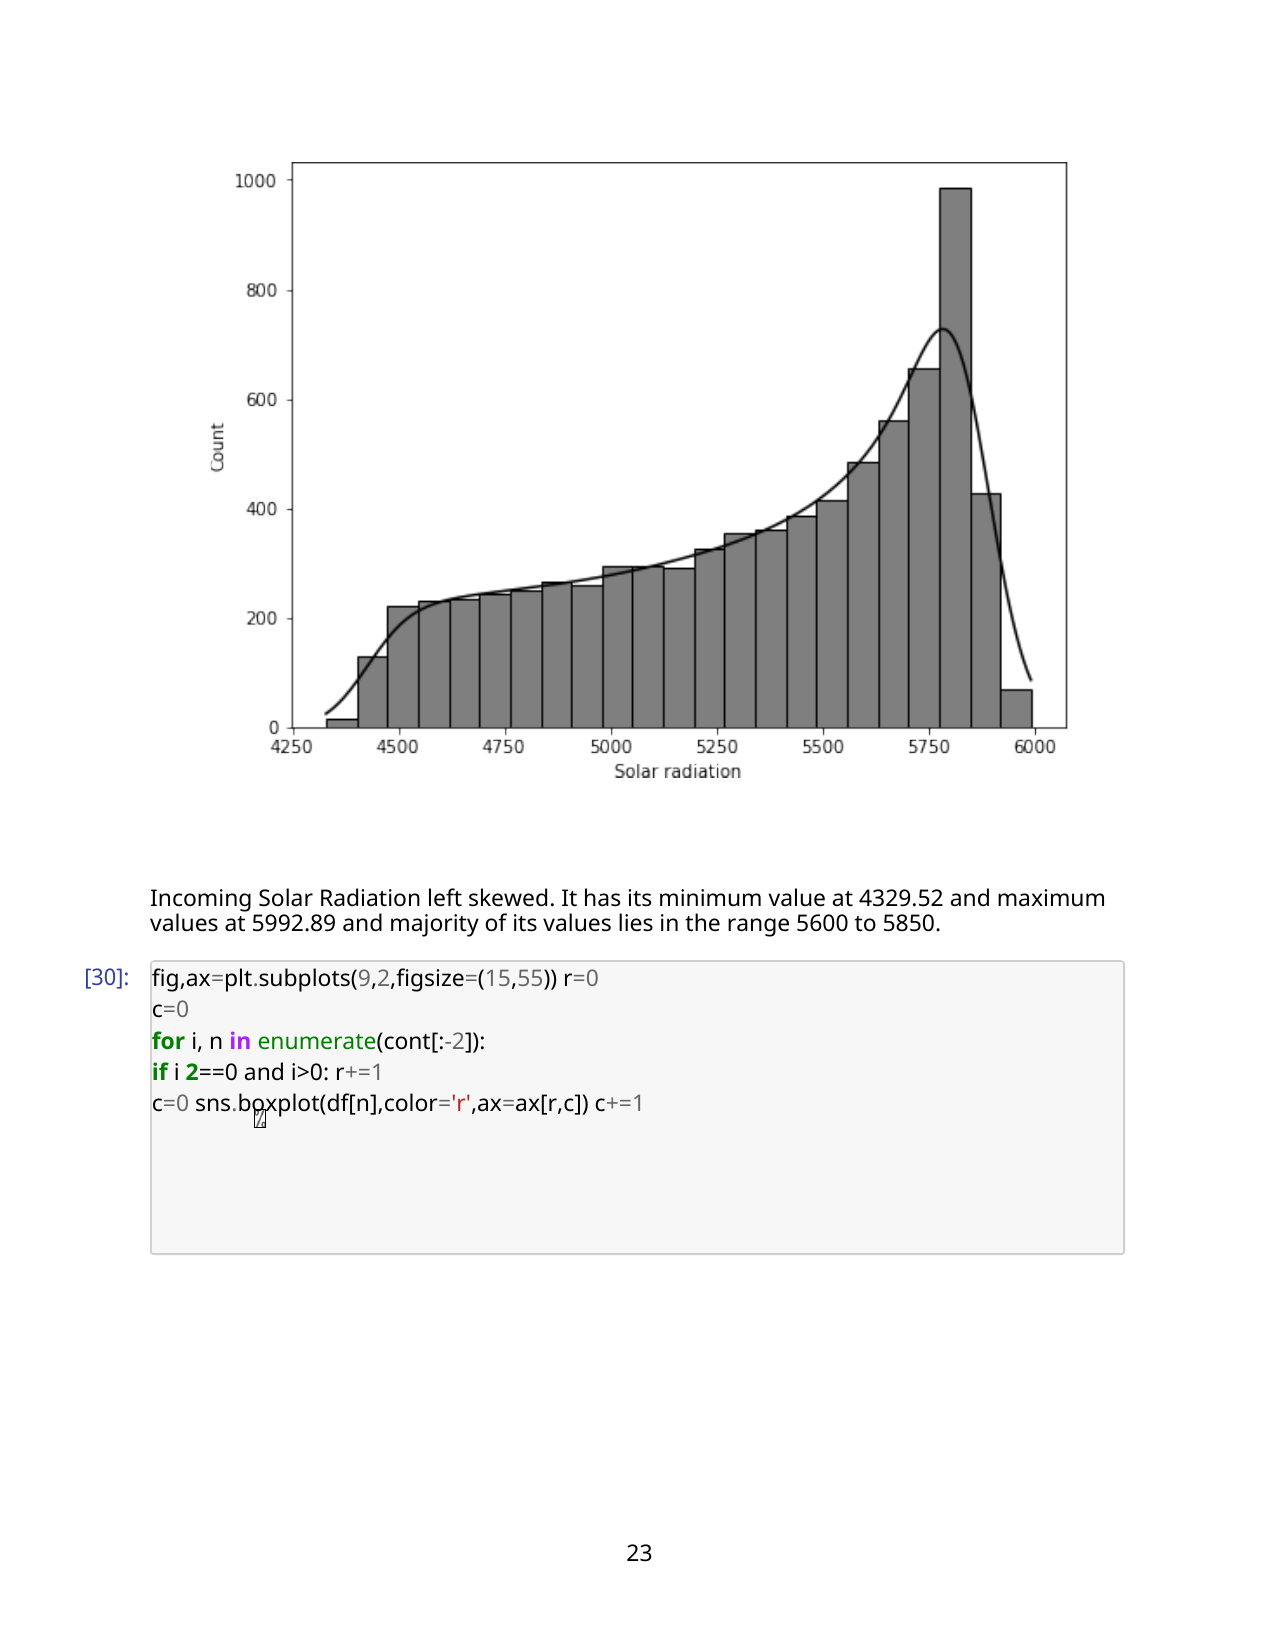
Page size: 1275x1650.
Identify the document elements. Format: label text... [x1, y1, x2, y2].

text Incoming Solar Radiation left skewed. It has its minimum value at 4329.52 and maximum values at 5992.89 and majority of its values lies in the range 5600 to 5850. [150, 885, 1135, 939]
text [30]: [84, 961, 144, 992]
picture [255, 1110, 265, 1127]
picture [210, 162, 1068, 778]
